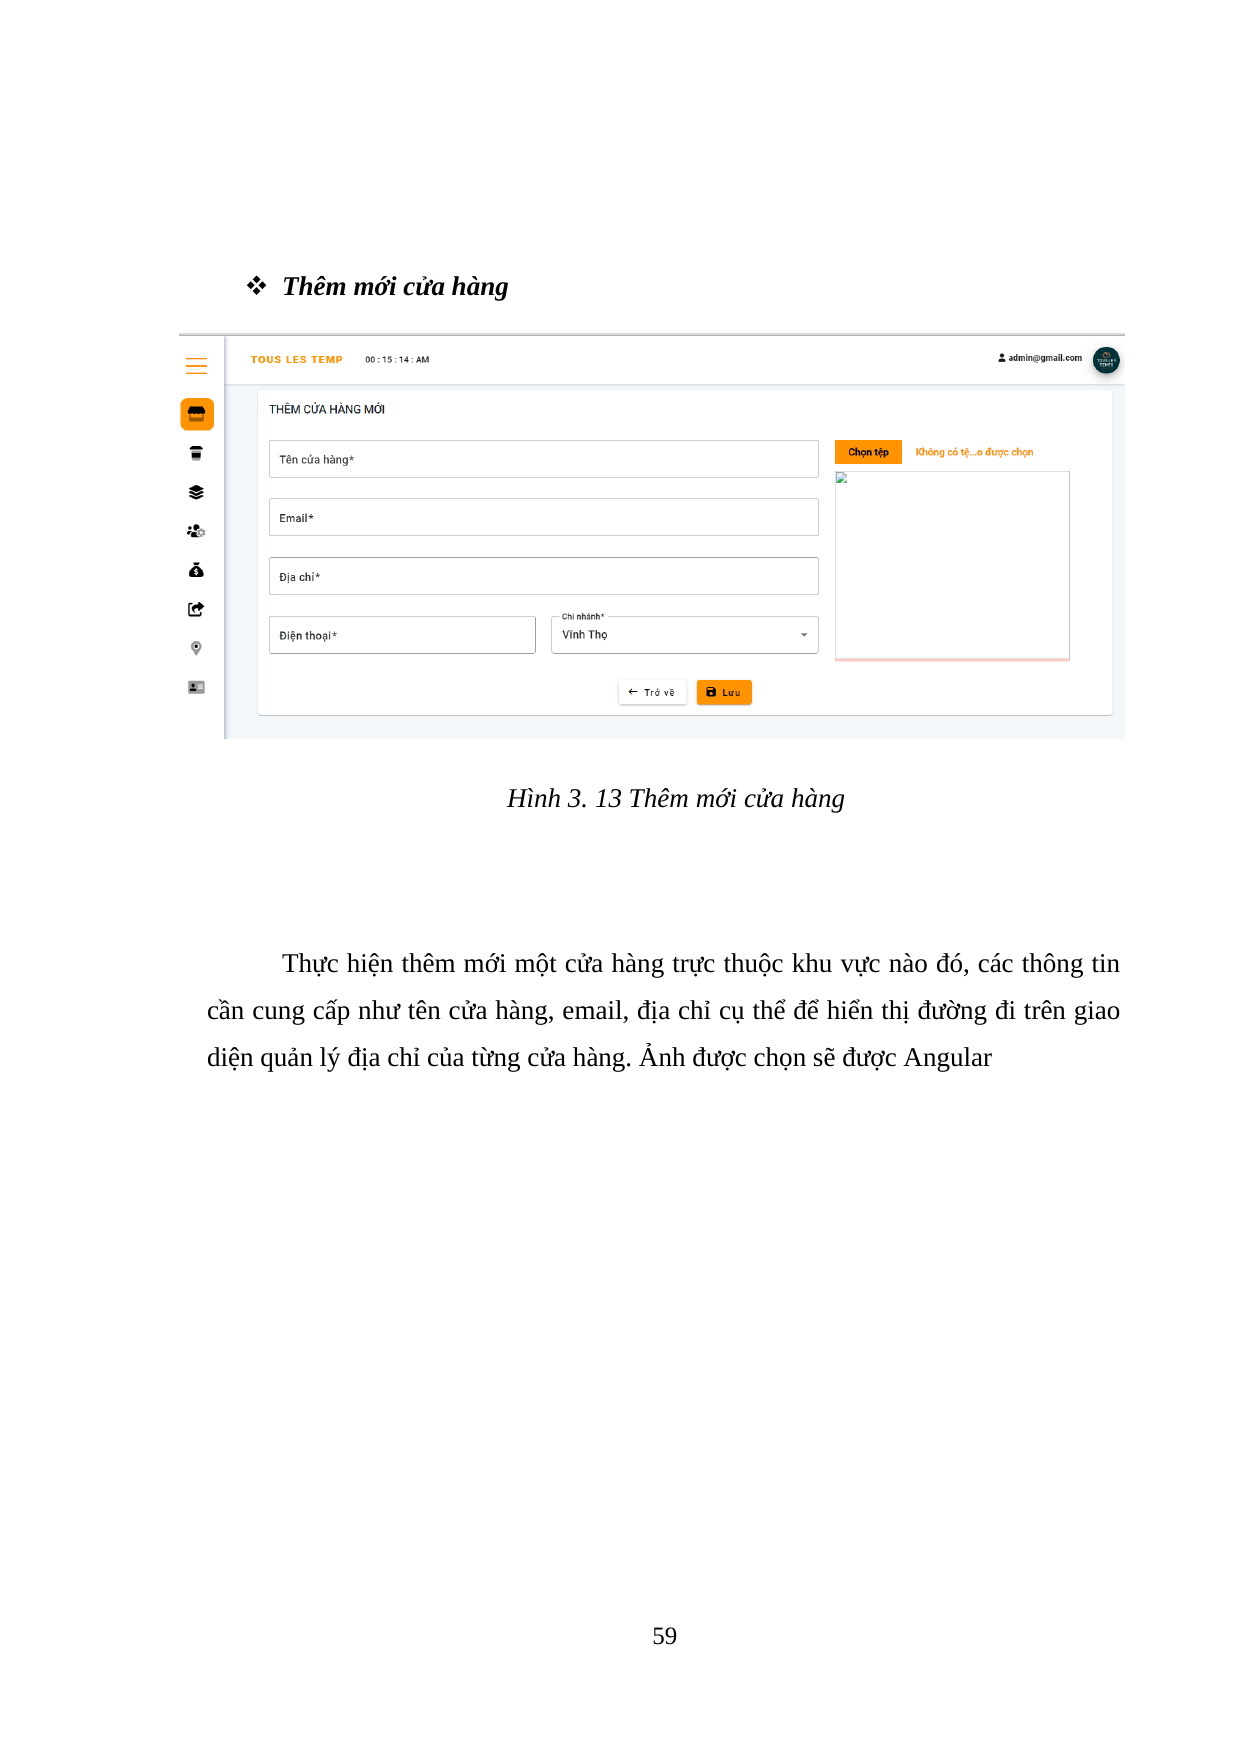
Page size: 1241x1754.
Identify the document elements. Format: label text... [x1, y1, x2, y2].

text Thêm mới cửa hàng [244, 270, 1122, 301]
text Thực hiện thêm mới một cửa hàng trực thuộc khu vực nào đó, các thông tin cần cung cấp như tên cửa hàng, email, địa chỉ cụ thể để hiển thị đường đi trên giao diện quản lý địa chỉ của từng cửa hàng. Ảnh được chọn sẽ được Angular [207, 947, 1122, 1072]
picture [179, 333, 1125, 739]
